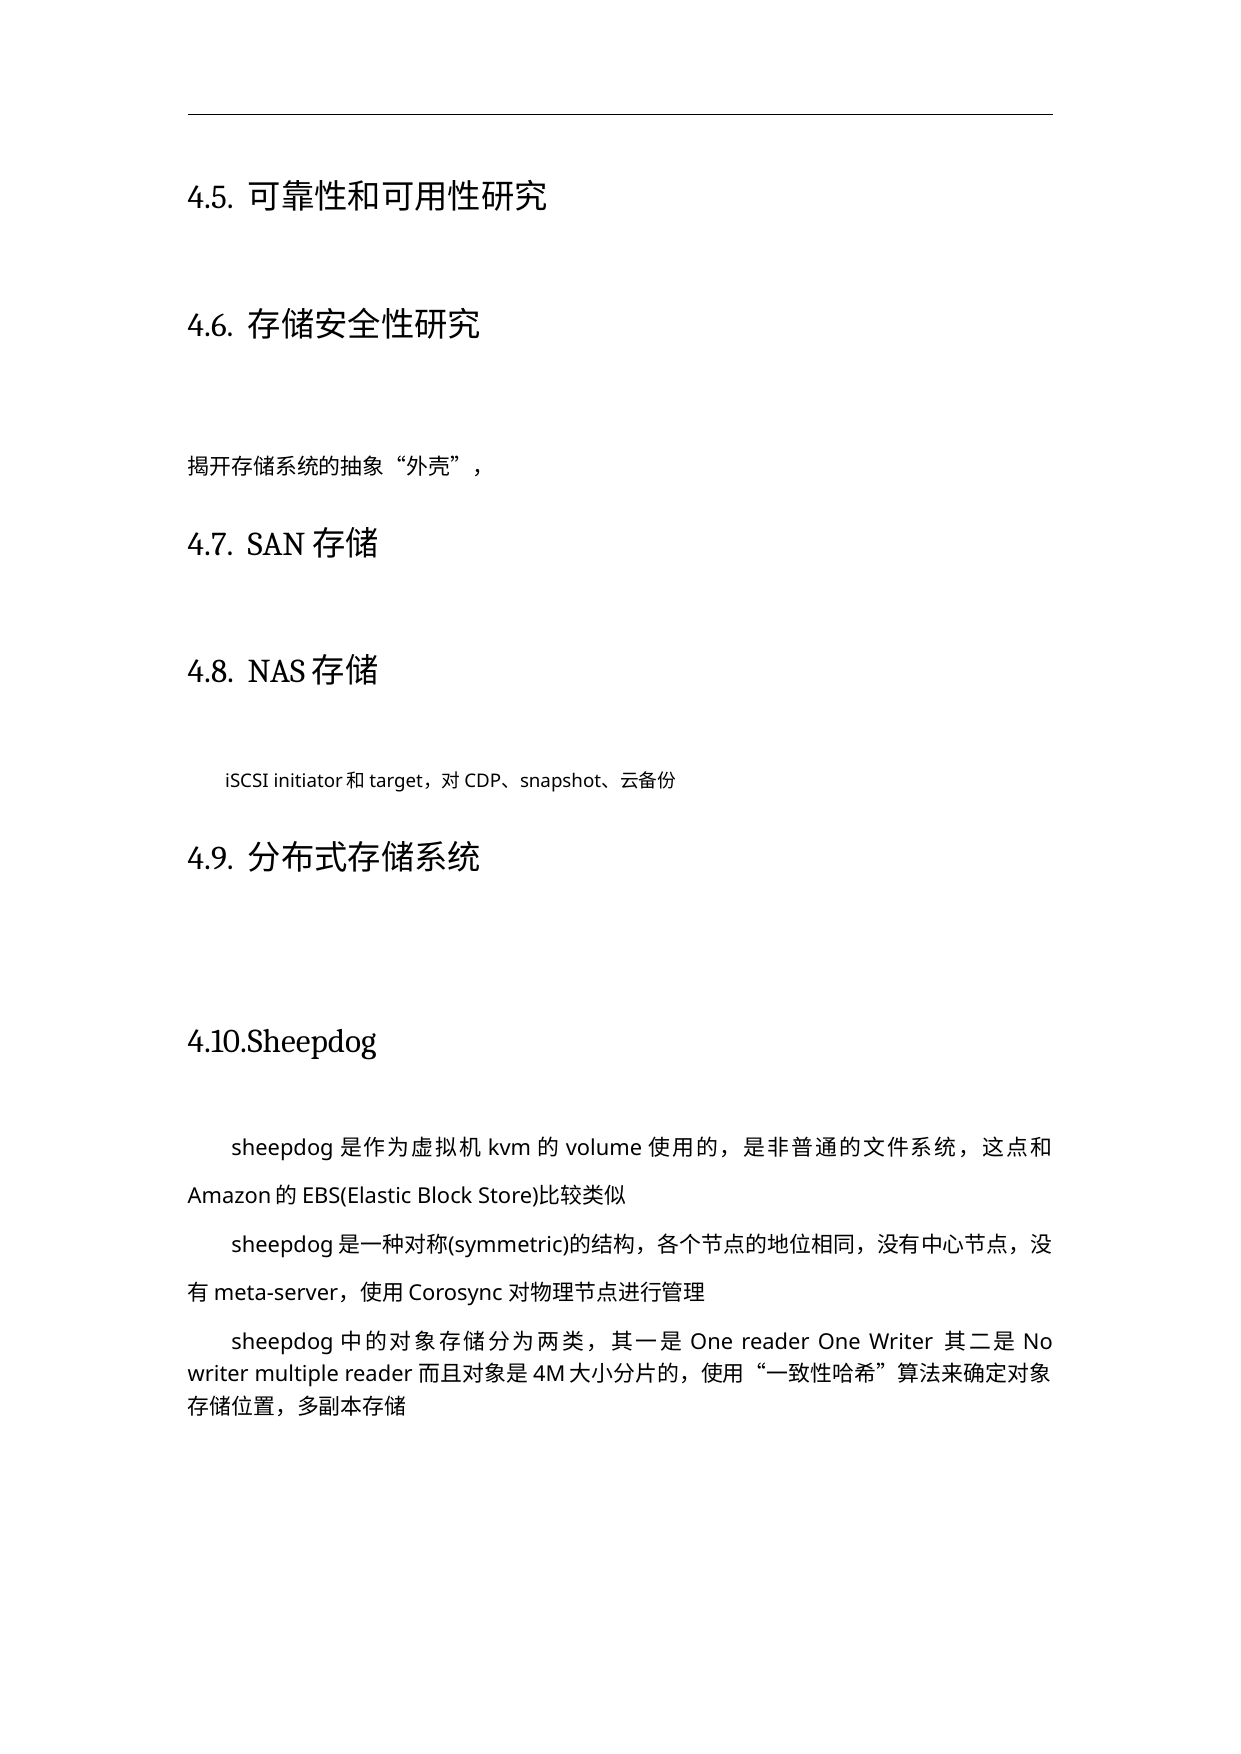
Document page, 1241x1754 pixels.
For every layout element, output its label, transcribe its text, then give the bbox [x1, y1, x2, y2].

subtitle SAN存储 [187, 508, 1053, 573]
subtitle 存储安全性研究 [187, 289, 1053, 354]
text sheepdog是一种对称(symmetric)的结构，各个节点的地位相同，没有中心节点，没有meta-server，使用Corosync 对物理节点进行管理 [187, 1226, 1053, 1307]
subtitle 可靠性和可用性研究 [187, 162, 1053, 227]
text sheepdog是作为虚拟机kvm的volume使用的，是非普通的文件系统，这点和Amazon的EBS(Elastic Block Store)比较类似 [187, 1129, 1053, 1210]
text iSCSI initiator和target，对CDP、snapshot、云备份 [187, 763, 1053, 795]
text 揭开存储系统的抽象“外壳”， [187, 449, 1053, 481]
subtitle NAS存储 [187, 636, 1053, 701]
subtitle Sheepdog [187, 1009, 1053, 1074]
subtitle 分布式存储系统 [187, 822, 1053, 887]
text sheepdog中的对象存储分为两类，其一是One reader One Writer 其二是No writer multiple reader 而且对象是4M大小分片的，使用“一致性哈希”算法来确定对象存储位置，多副本存储 [187, 1323, 1053, 1421]
